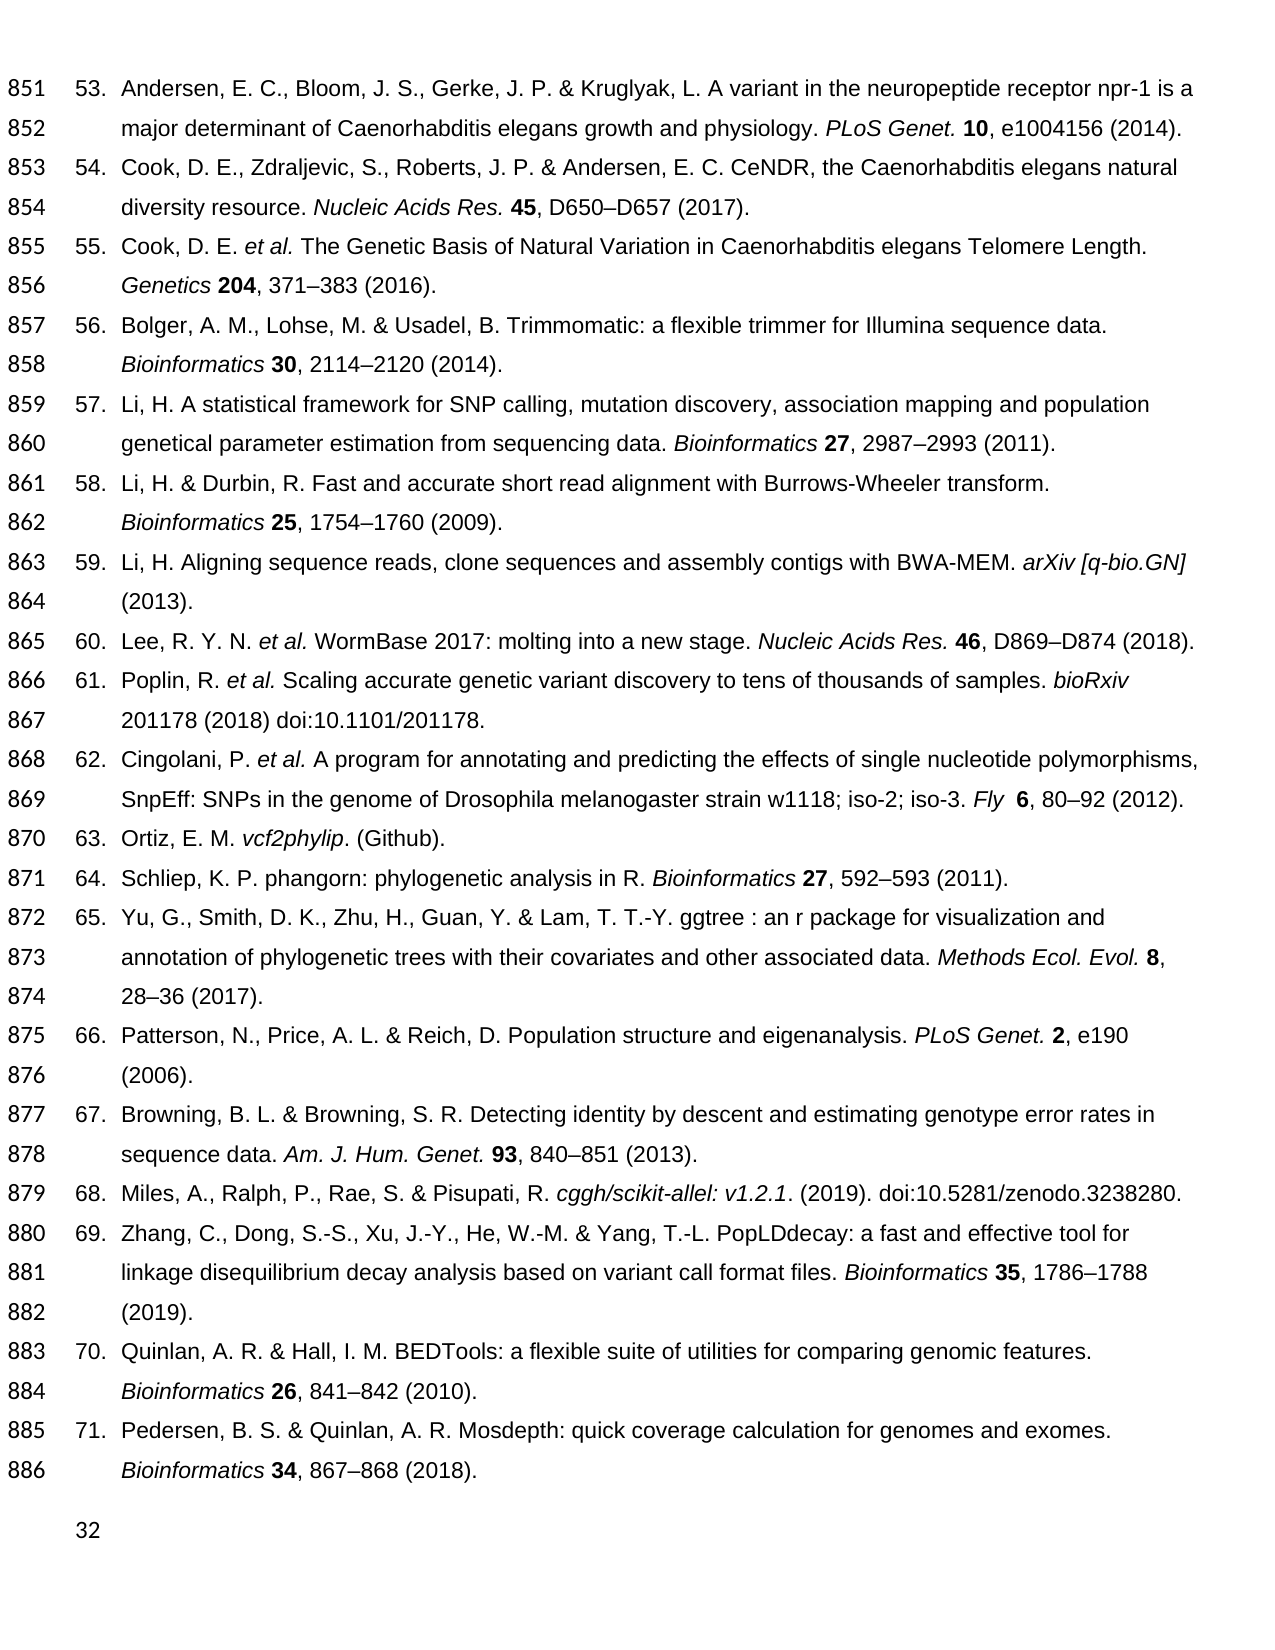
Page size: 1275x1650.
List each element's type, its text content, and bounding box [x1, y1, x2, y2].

text 65. Yu, G., Smith, D. K., Zhu, H., Guan, Y. & Lam, T. T.-Y. ggtree : an r package for visualization and annotation of phylogenetic trees with their covariates and other associated data. Methods Ecol. Evol. 8, 28–36 (2017). [75, 904, 1200, 1009]
text 59. Li, H. Aligning sequence reads, clone sequences and assembly contigs with BWA-MEM. arXiv [q-bio.GN] (2013). [75, 549, 1200, 614]
text 56. Bolger, A. M., Lohse, M. & Usadel, B. Trimmomatic: a flexible trimmer for Illumina sequence data. Bioinformatics 30, 2114–2120 (2014). [75, 312, 1200, 378]
text 71. Pedersen, B. S. & Quinlan, A. R. Mosdepth: quick coverage calculation for genomes and exomes. Bioinformatics 34, 867–868 (2018). [75, 1417, 1200, 1483]
text 57. Li, H. A statistical framework for SNP calling, mutation discovery, association mapping and population genetical parameter estimation from sequencing data. Bioinformatics 27, 2987–2993 (2011). [75, 391, 1200, 457]
text 68. Miles, A., Ralph, P., Rae, S. & Pisupati, R. cggh/scikit-allel: v1.2.1. (2019). doi:10.5281/zenodo.3238280. [75, 1180, 1200, 1207]
text 54. Cook, D. E., Zdraljevic, S., Roberts, J. P. & Andersen, E. C. CeNDR, the Caenorhabditis elegans natural diversity resource. Nucleic Acids Res. 45, D650–D657 (2017). [75, 154, 1200, 220]
text 67. Browning, B. L. & Browning, S. R. Detecting identity by descent and estimating genotype error rates in sequence data. Am. J. Hum. Genet. 93, 840–851 (2013). [75, 1101, 1200, 1167]
text 66. Patterson, N., Price, A. L. & Reich, D. Population structure and eigenanalysis. PLoS Genet. 2, e190 (2006). [75, 1022, 1200, 1088]
text 69. Zhang, C., Dong, S.-S., Xu, J.-Y., He, W.-M. & Yang, T.-L. PopLDdecay: a fast and effective tool for linkage disequilibrium decay analysis based on variant call format files. Bioinformatics 35, 1786–1788 (2019). [75, 1220, 1200, 1325]
text 58. Li, H. & Durbin, R. Fast and accurate short read alignment with Burrows-Wheeler transform. Bioinformatics 25, 1754–1760 (2009). [75, 470, 1200, 536]
text 53. Andersen, E. C., Bloom, J. S., Gerke, J. P. & Kruglyak, L. A variant in the neuropeptide receptor npr-1 is a major determinant of Caenorhabditis elegans growth and physiology. PLoS Genet. 10, e1004156 (2014). [75, 75, 1200, 141]
text 70. Quinlan, A. R. & Hall, I. M. BEDTools: a flexible suite of utilities for comparing genomic features. Bioinformatics 26, 841–842 (2010). [75, 1338, 1200, 1404]
text 55. Cook, D. E. et al. The Genetic Basis of Natural Variation in Caenorhabditis elegans Telomere Length. Genetics 204, 371–383 (2016). [75, 233, 1200, 299]
text 62. Cingolani, P. et al. A program for annotating and predicting the effects of single nucleotide polymorphisms, SnpEff: SNPs in the genome of Drosophila melanogaster strain w1118; iso-2; iso-3. Fly 6, 80–92 (2012). [75, 746, 1200, 812]
text 63. Ortiz, E. M. vcf2phylip. (Github). [75, 825, 1200, 851]
text 61. Poplin, R. et al. Scaling accurate genetic variant discovery to tens of thousands of samples. bioRxiv 201178 (2018) doi:10.1101/201178. [75, 667, 1200, 733]
text 64. Schliep, K. P. phangorn: phylogenetic analysis in R. Bioinformatics 27, 592–593 (2011). [75, 864, 1200, 891]
text 60. Lee, R. Y. N. et al. WormBase 2017: molting into a new stage. Nucleic Acids Res. 46, D869–D874 (2018). [75, 628, 1200, 654]
